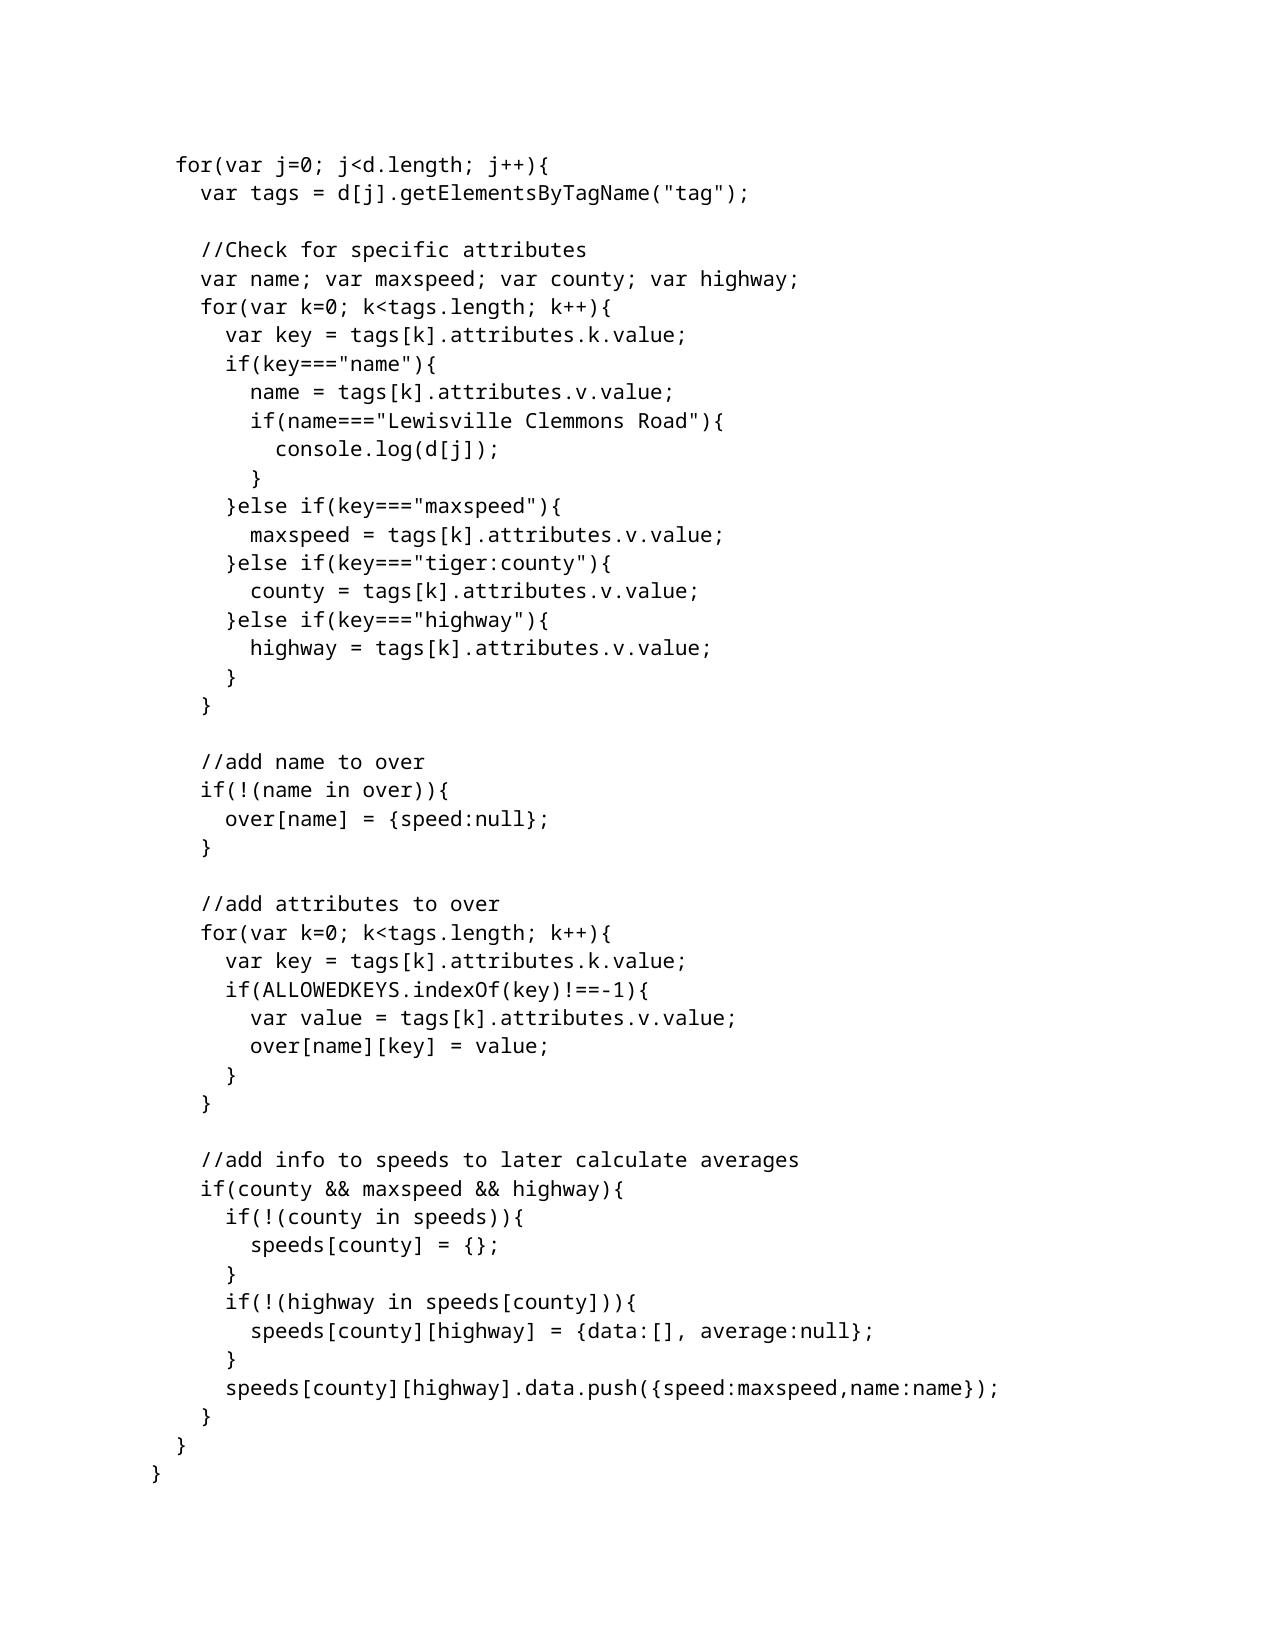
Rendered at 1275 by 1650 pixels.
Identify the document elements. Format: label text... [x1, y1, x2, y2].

text var tags = d[j].getElementsByTagName("tag"); [150, 178, 1125, 207]
text highway = tags[k].attributes.v.value; [150, 633, 1125, 662]
text var name; var maxspeed; var county; var highway; [150, 264, 1125, 292]
text speeds[county] = {}; [150, 1231, 1125, 1259]
text } [150, 832, 1125, 861]
text for(var k=0; k<tags.length; k++){ [150, 292, 1125, 321]
text }else if(key==="maxspeed"){ [150, 491, 1125, 520]
text } [150, 1458, 1125, 1487]
text var key = tags[k].attributes.k.value; [150, 946, 1125, 975]
text for(var k=0; k<tags.length; k++){ [150, 918, 1125, 946]
text for(var j=0; j<d.length; j++){ [150, 150, 1125, 178]
text //add attributes to over [150, 889, 1125, 918]
text }else if(key==="tiger:county"){ [150, 548, 1125, 577]
text } [150, 463, 1125, 491]
text //add info to speeds to later calculate averages [150, 1145, 1125, 1174]
text var key = tags[k].attributes.k.value; [150, 321, 1125, 349]
text var value = tags[k].attributes.v.value; [150, 1003, 1125, 1032]
text } [150, 1430, 1125, 1458]
text } [150, 1060, 1125, 1088]
text speeds[county][highway].data.push({speed:maxspeed,name:name}); [150, 1373, 1125, 1401]
text over[name][key] = value; [150, 1032, 1125, 1060]
text } [150, 690, 1125, 719]
text maxspeed = tags[k].attributes.v.value; [150, 520, 1125, 548]
text } [150, 1344, 1125, 1373]
text }else if(key==="highway"){ [150, 605, 1125, 633]
text speeds[county][highway] = {data:[], average:null}; [150, 1316, 1125, 1344]
text } [150, 1259, 1125, 1287]
text over[name] = {speed:null}; [150, 804, 1125, 832]
text } [150, 1401, 1125, 1430]
text if(!(highway in speeds[county])){ [150, 1287, 1125, 1316]
text name = tags[k].attributes.v.value; [150, 377, 1125, 406]
text //add name to over [150, 747, 1125, 776]
text if(!(county in speeds)){ [150, 1202, 1125, 1231]
text console.log(d[j]); [150, 434, 1125, 463]
text } [150, 662, 1125, 690]
text county = tags[k].attributes.v.value; [150, 577, 1125, 605]
text if(key==="name"){ [150, 349, 1125, 377]
text if(county && maxspeed && highway){ [150, 1174, 1125, 1202]
text if(ALLOWEDKEYS.indexOf(key)!==-1){ [150, 975, 1125, 1003]
text if(name==="Lewisville Clemmons Road"){ [150, 406, 1125, 434]
text //Check for specific attributes [150, 235, 1125, 264]
text if(!(name in over)){ [150, 776, 1125, 804]
text } [150, 1088, 1125, 1117]
